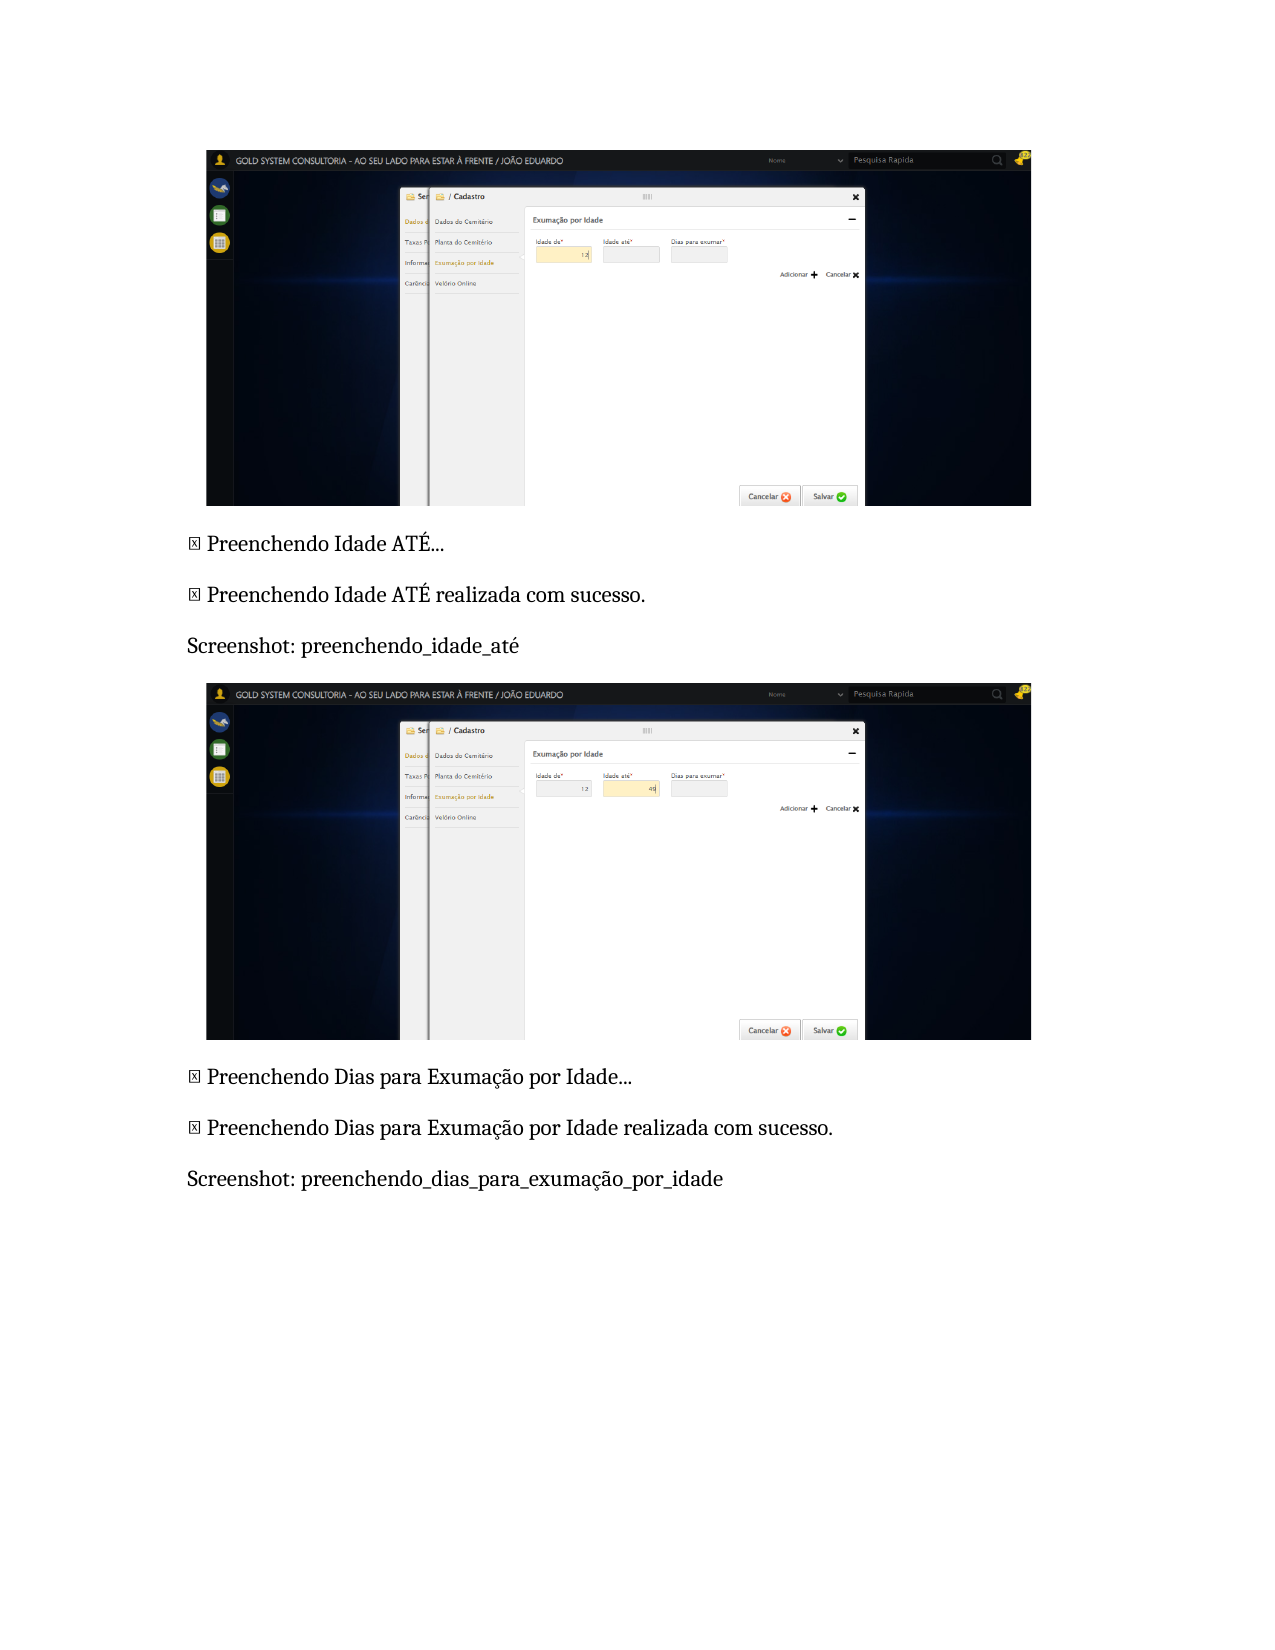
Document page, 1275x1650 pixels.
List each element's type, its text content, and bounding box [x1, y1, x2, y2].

text 🔄 Preenchendo Dias para Exumação por Idade... [187, 1064, 1087, 1090]
text Screenshot: preenchendo_idade_até [187, 632, 1087, 659]
picture [206, 683, 1032, 1040]
text 🔄 Preenchendo Idade ATÉ... [187, 530, 1087, 557]
picture [206, 150, 1032, 506]
text ✅ Preenchendo Idade ATÉ realizada com sucesso. [187, 581, 1087, 608]
text ✅ Preenchendo Dias para Exumação por Idade realizada com sucesso. [187, 1115, 1087, 1141]
text Screenshot: preenchendo_dias_para_exumação_por_idade [187, 1166, 1087, 1192]
